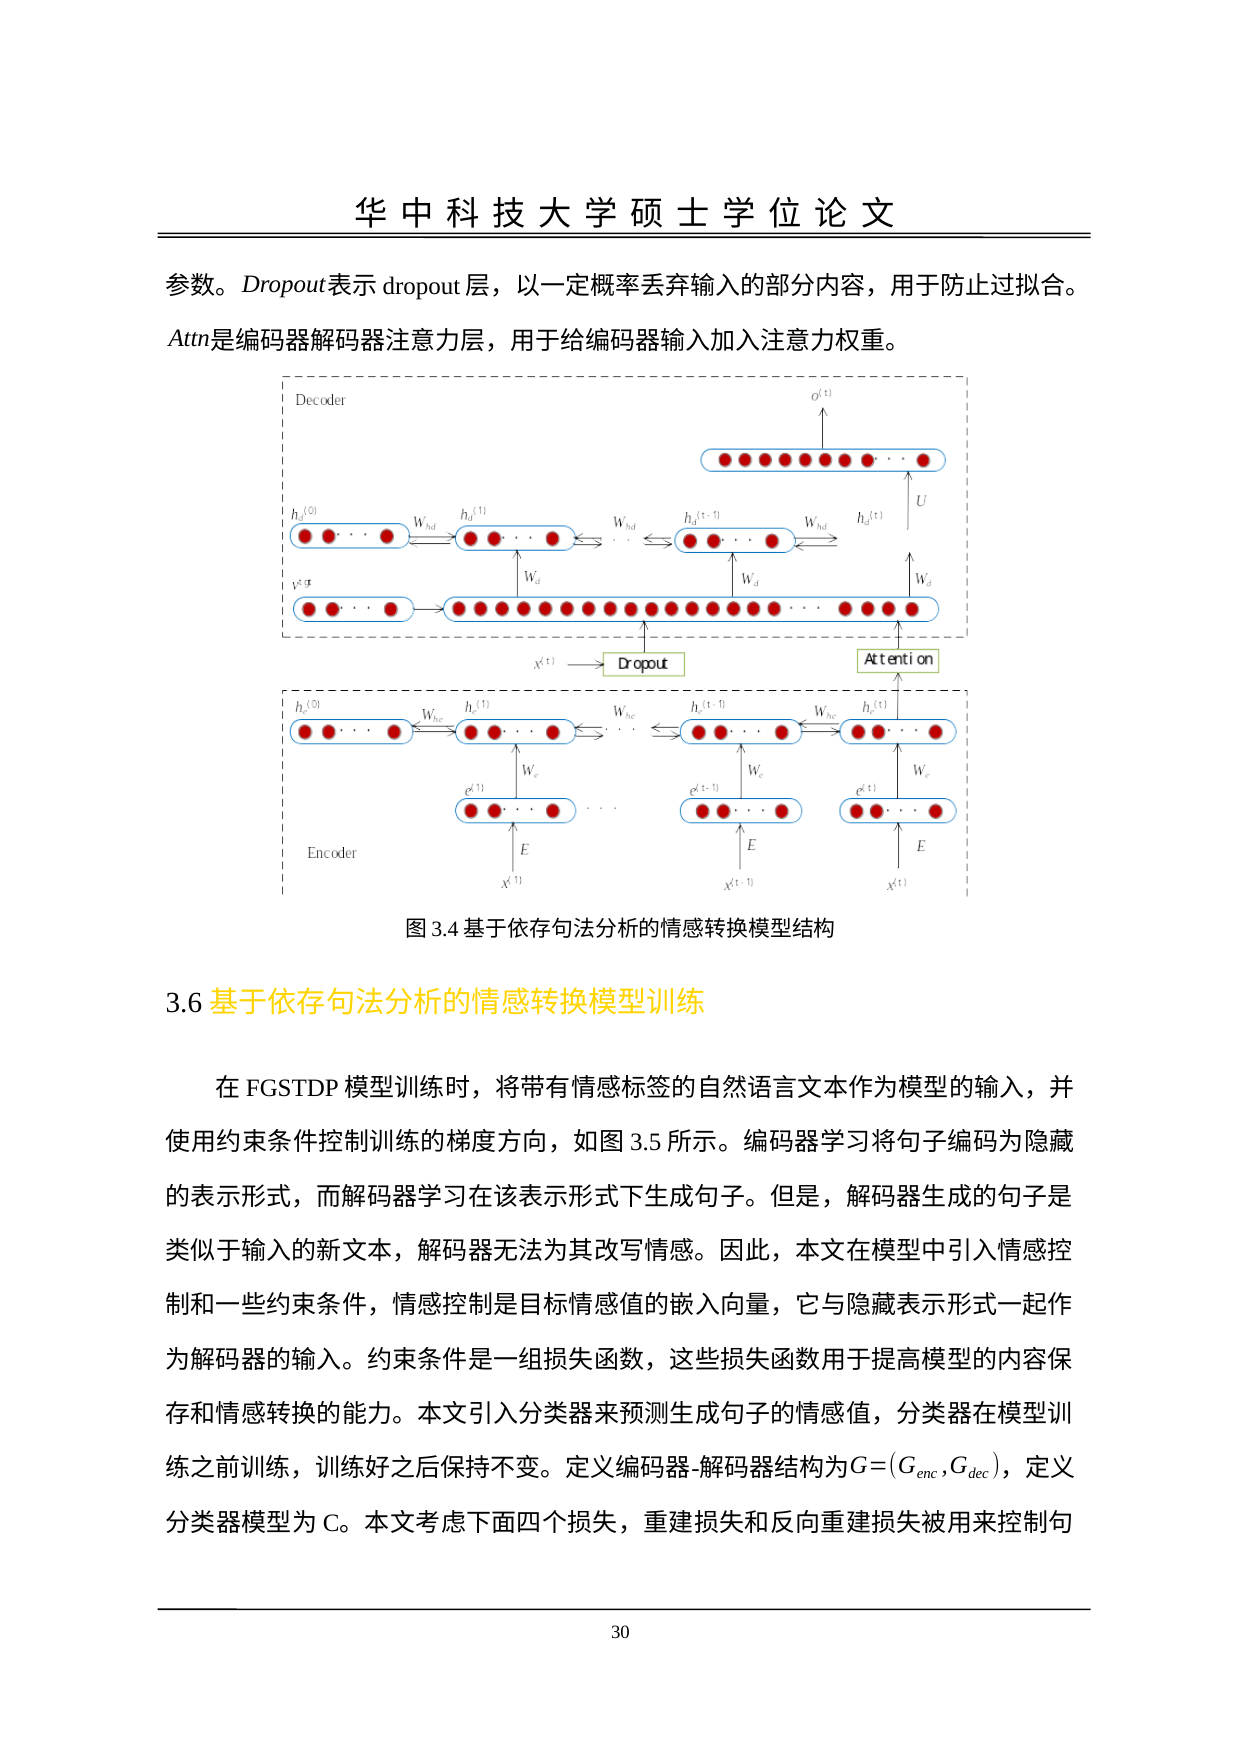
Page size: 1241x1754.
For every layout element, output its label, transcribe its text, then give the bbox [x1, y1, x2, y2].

text 图3.4 基于依存句法分析的情感转换模型结构 [165, 911, 1075, 943]
subtitle 3.6 基于依存句法分析的情感转换模型训练 [165, 979, 1075, 1021]
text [165, 266, 1075, 356]
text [165, 1067, 1075, 1538]
